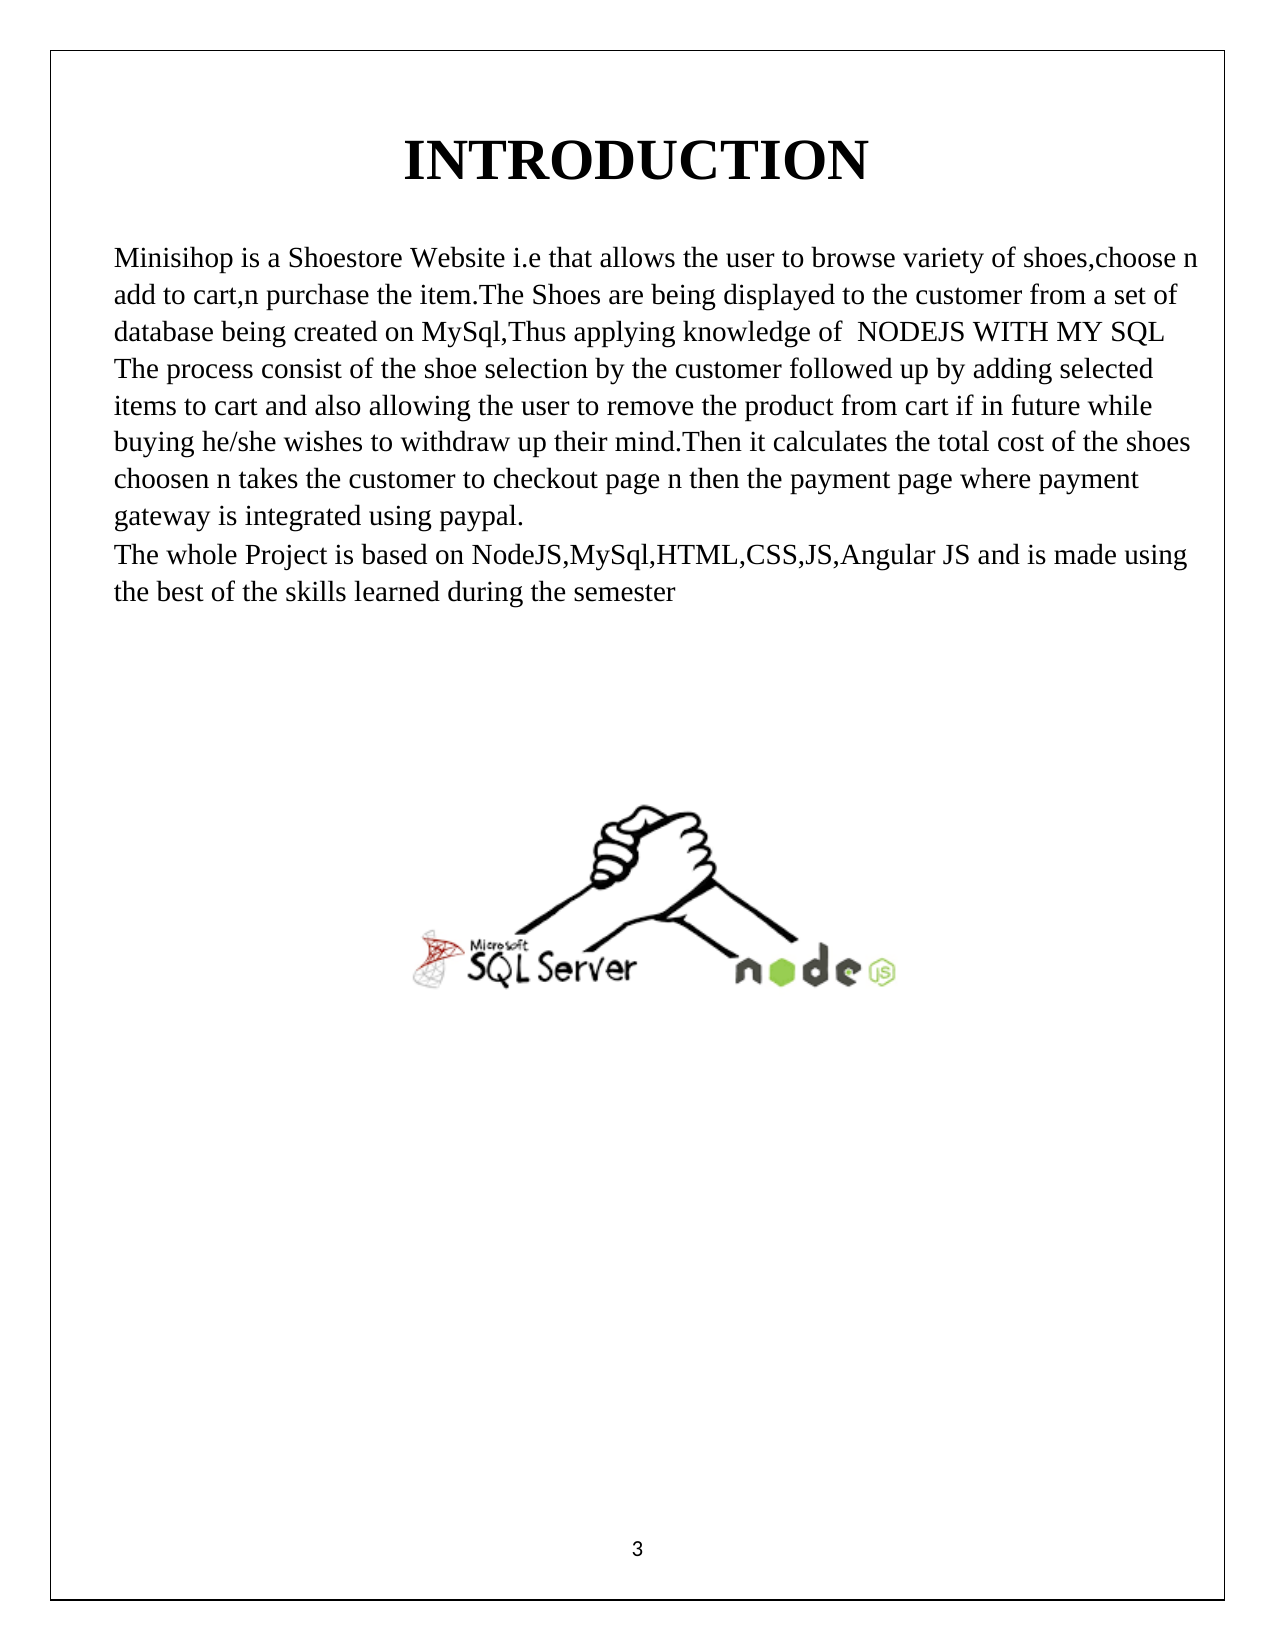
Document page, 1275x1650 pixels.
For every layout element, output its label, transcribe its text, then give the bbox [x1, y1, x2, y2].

text Minisihop is a Shoestore Website i.e that allows the user to browse variety of shoes,choose n add to cart,n purchase the item.The Shoes are being displayed to the customer from a set of database being created on MySql,Thus applying knowledge of NODEJS WITH MY SQL The process consist of the shoe selection by the customer followed up by adding selected items to cart and also allowing the user to remove the product from cart if in future while buying he/she wishes to withdraw up their mind.Then it calculates the total cost of the shoes choosen n takes the customer to checkout page n then the payment page where payment gateway is integrated using paypal. [113, 240, 1198, 532]
text INTRODUCTION [75, 125, 1198, 192]
picture [407, 769, 905, 1018]
text The whole Project is based on NodeJS,MySql,HTML,CSS,JS,Angular JS and is made using the best of the skills learned during the semester [113, 537, 1198, 608]
